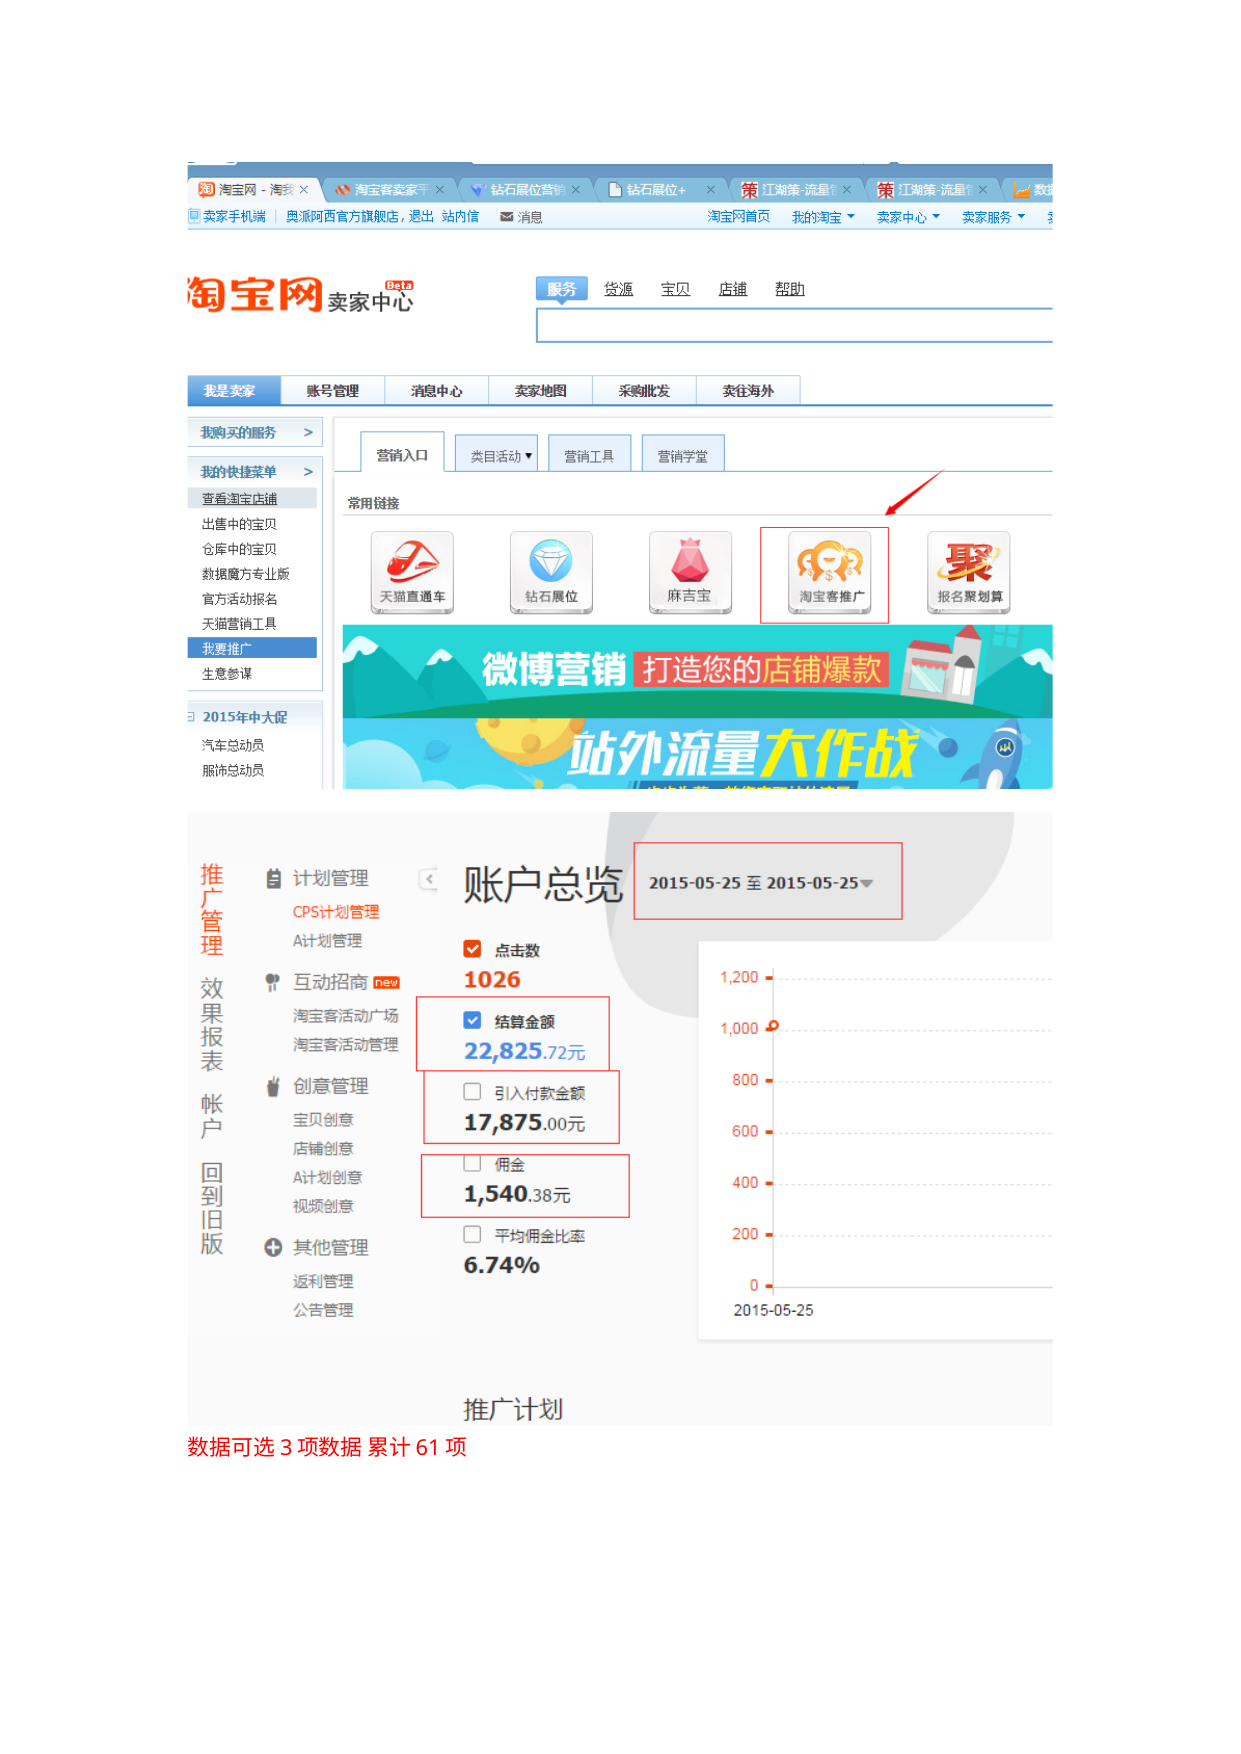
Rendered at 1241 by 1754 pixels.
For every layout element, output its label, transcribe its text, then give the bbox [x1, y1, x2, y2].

picture [187, 162, 1053, 789]
text 数据可选 3项数据 累计61项 [187, 1429, 1053, 1462]
picture [187, 812, 1053, 1426]
